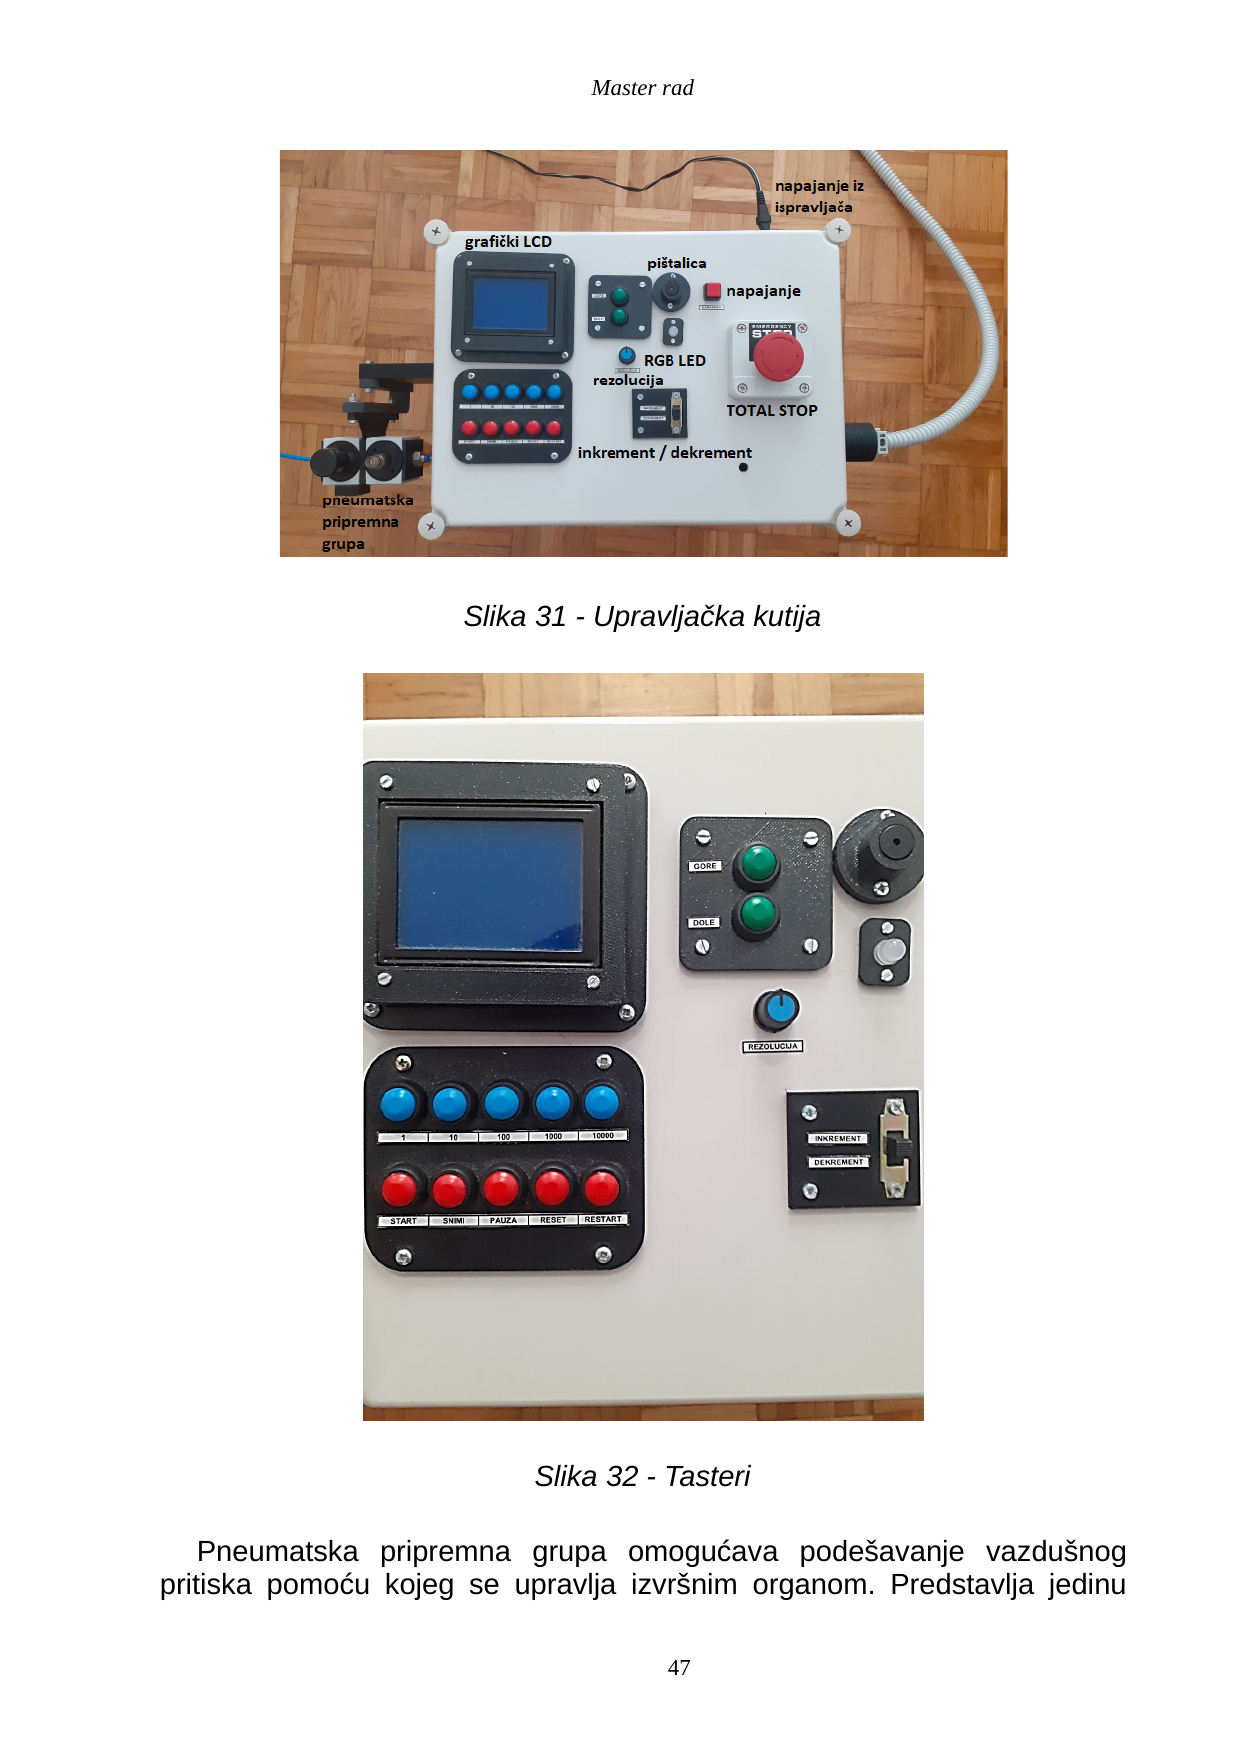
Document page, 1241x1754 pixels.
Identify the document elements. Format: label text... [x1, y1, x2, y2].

text Slika 32 - Tasteri [89, 1458, 1199, 1492]
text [159, 1534, 1128, 1601]
text Slika 31 - Upravljačka kutija [89, 599, 1199, 632]
picture [363, 673, 924, 1421]
picture [279, 150, 1008, 557]
